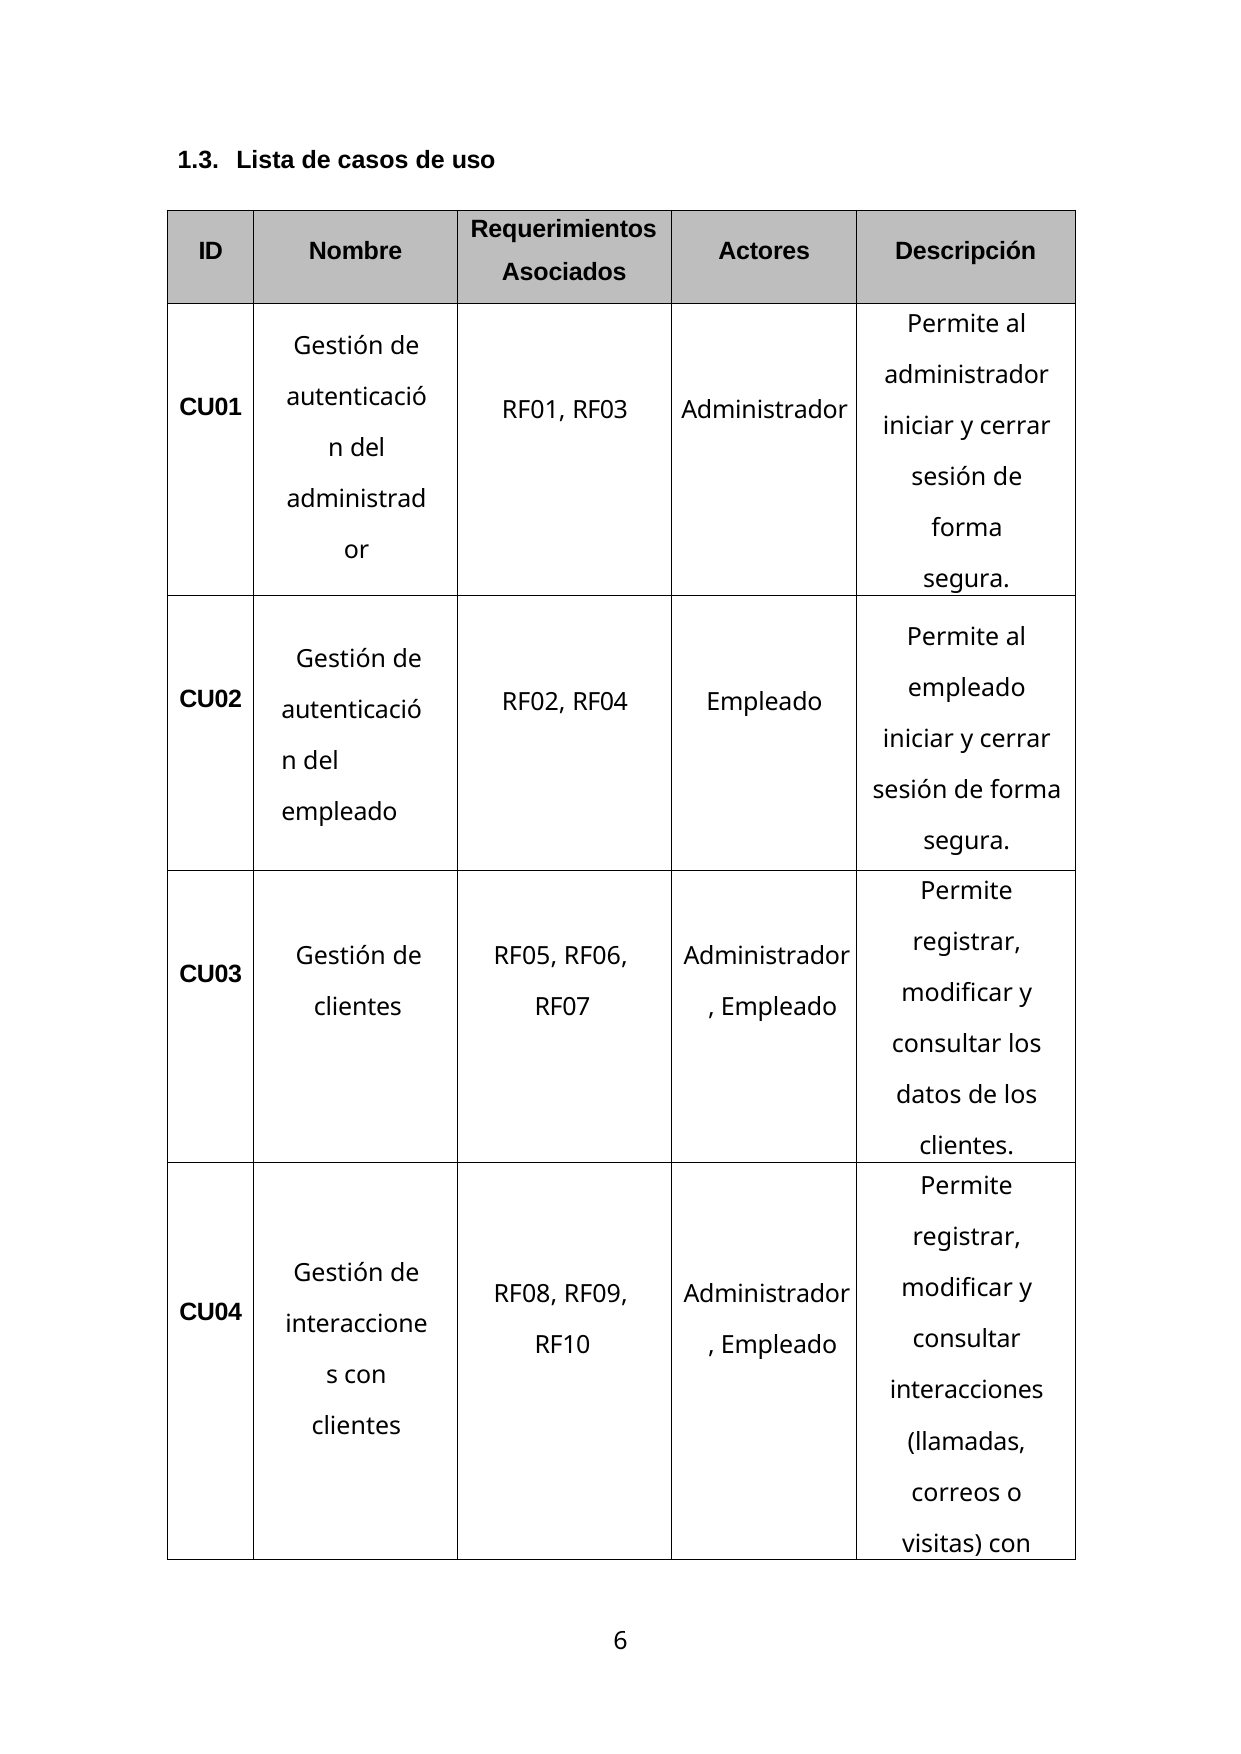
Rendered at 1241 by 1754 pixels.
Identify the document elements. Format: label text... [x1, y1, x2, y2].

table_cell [672, 1163, 856, 1559]
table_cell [857, 1163, 1075, 1559]
subtitle Lista de casos de uso [177, 145, 1078, 174]
table_cell CU04 [168, 1163, 253, 1559]
table_cell Permite al administrador iniciar y cerrar sesión de forma segura. [857, 304, 1075, 595]
table_cell Gestión de clientes [254, 871, 457, 1162]
table_cell CU02 [168, 596, 253, 870]
table_cell Gestión de autenticación del empleado [254, 596, 457, 870]
table_cell CU01 [168, 304, 253, 595]
table_cell Empleado [672, 596, 856, 870]
table_cell Permite registrar, modificar y consultar los datos de los clientes. [857, 871, 1075, 1162]
table_cell CU03 [168, 871, 253, 1162]
table_cell Permite al empleado iniciar y cerrar sesión de forma segura. [857, 596, 1075, 870]
table_header Actores [672, 211, 856, 303]
table_cell RF08, RF09, RF10 [458, 1163, 671, 1559]
table_cell Gestión de autenticación del administrador [254, 304, 457, 595]
table_header Requerimientos Asociados [458, 211, 671, 303]
table_cell RF02, RF04 [458, 596, 671, 870]
table_cell Administrador, Empleado [672, 871, 856, 1162]
table_header Descripción [857, 211, 1075, 303]
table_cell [254, 1163, 457, 1559]
table_cell Administrador [672, 304, 856, 595]
table_cell RF05, RF06, RF07 [458, 871, 671, 1162]
table_cell RF01, RF03 [458, 304, 671, 595]
table_header ID [168, 211, 253, 303]
table_header Nombre [254, 211, 457, 303]
